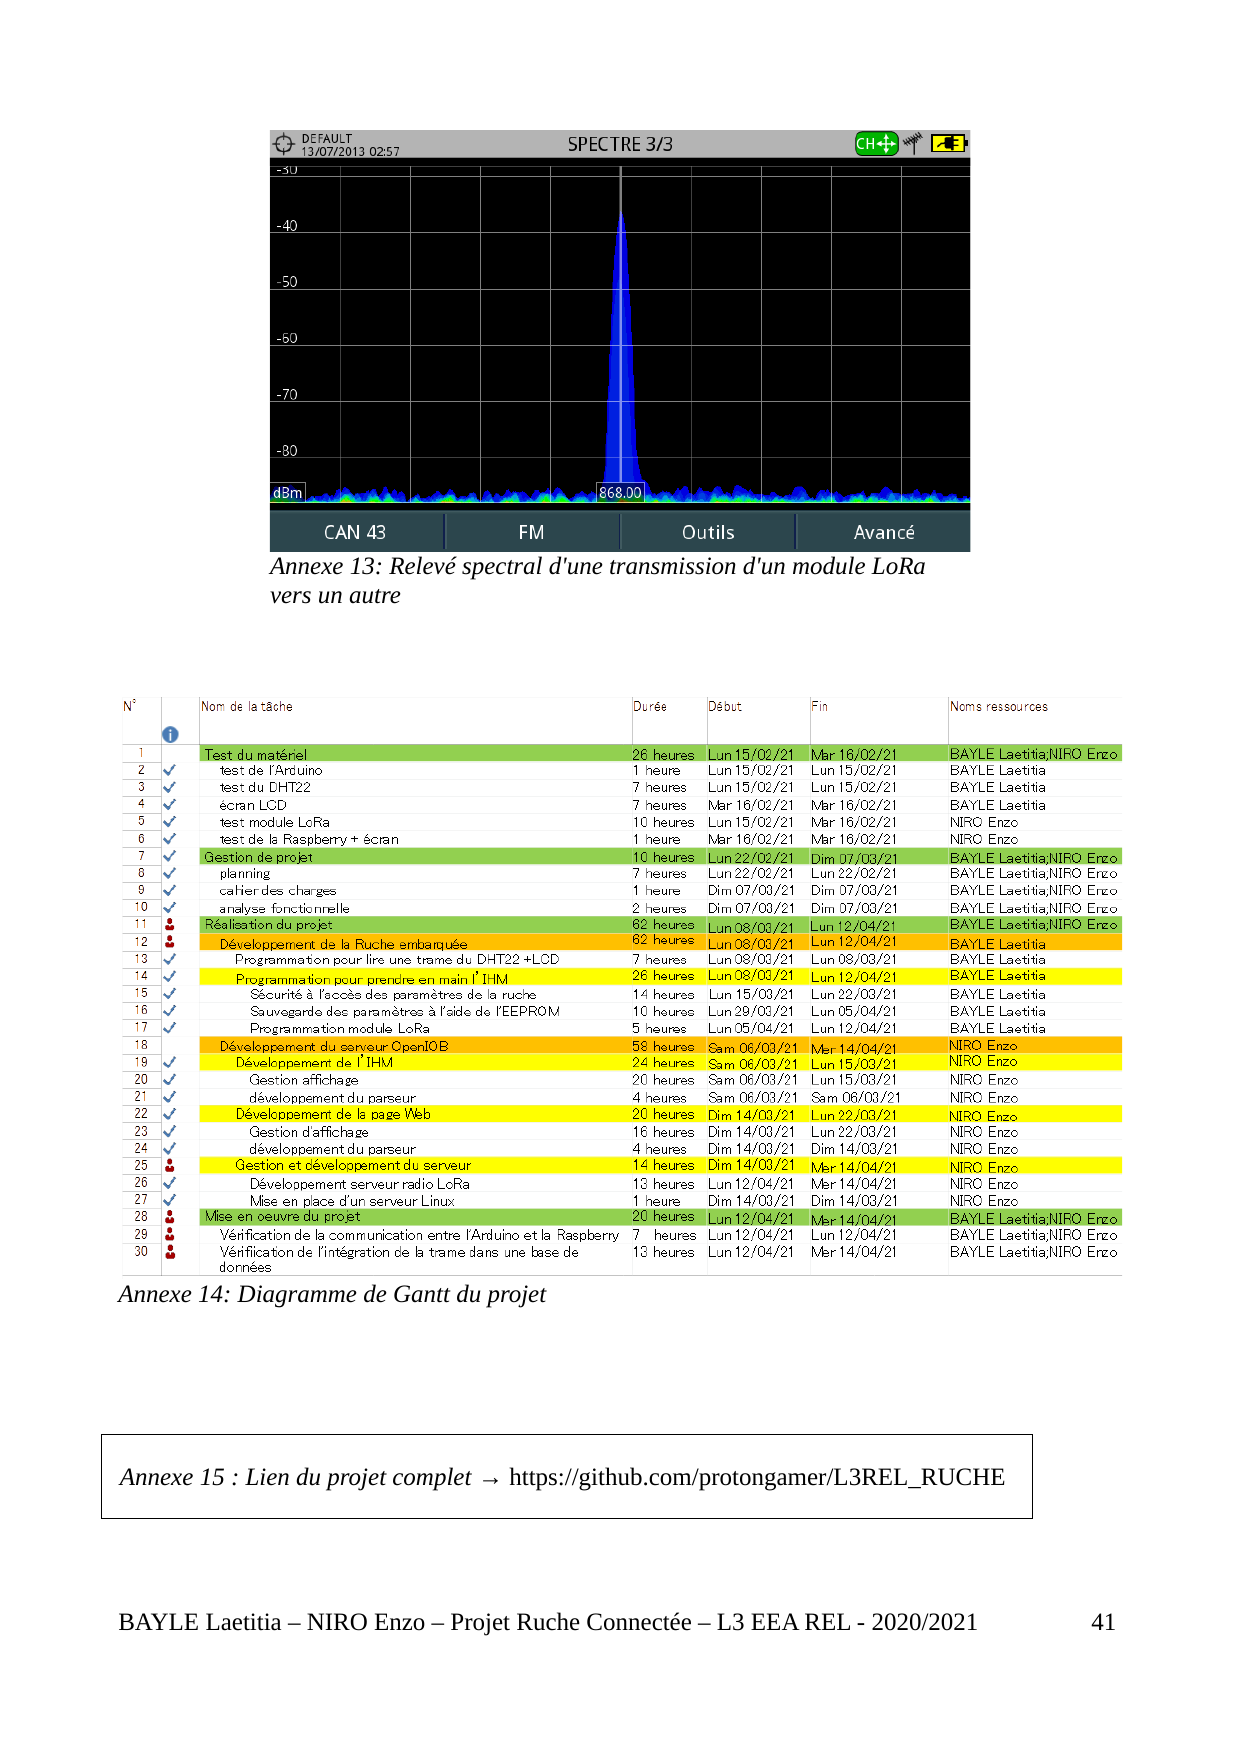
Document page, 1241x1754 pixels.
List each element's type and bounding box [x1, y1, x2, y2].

picture [269, 130, 971, 552]
picture [118, 695, 1123, 1279]
